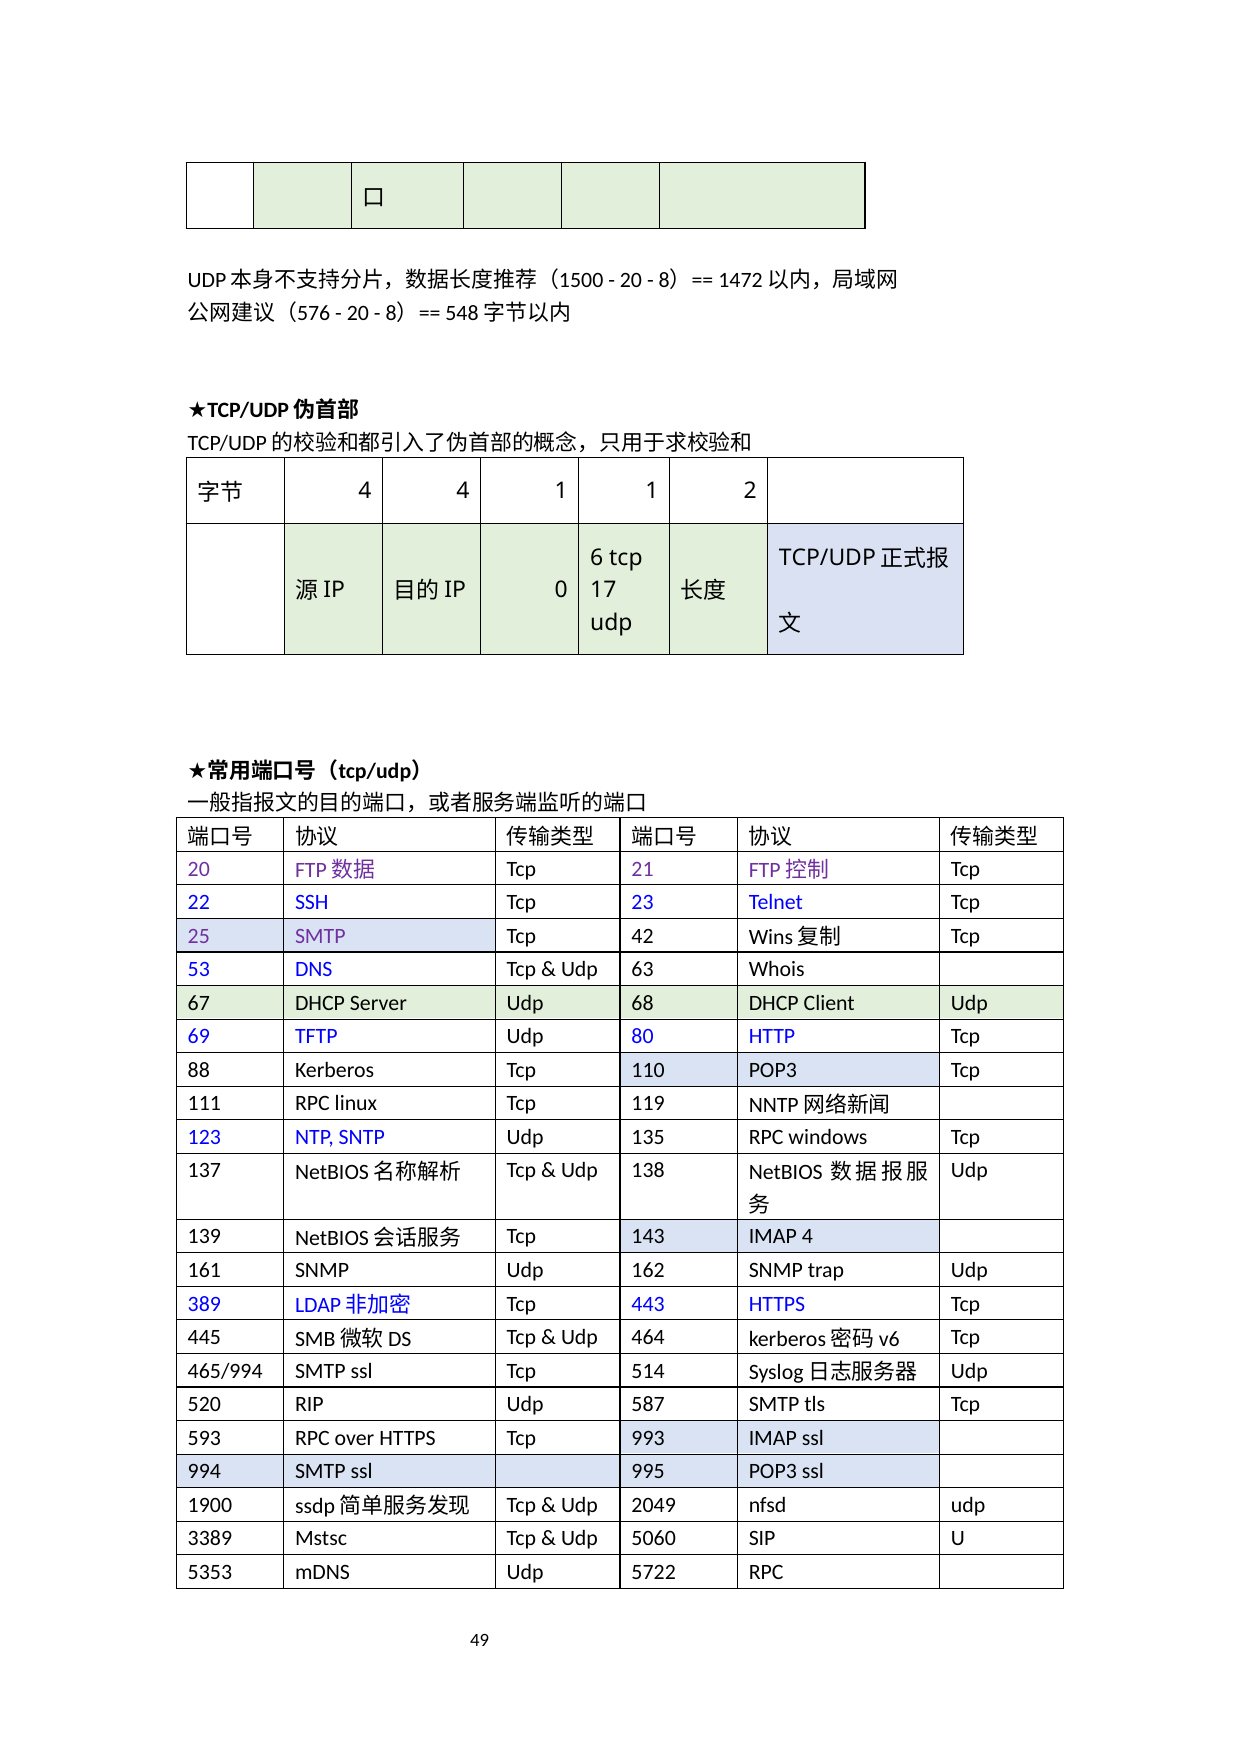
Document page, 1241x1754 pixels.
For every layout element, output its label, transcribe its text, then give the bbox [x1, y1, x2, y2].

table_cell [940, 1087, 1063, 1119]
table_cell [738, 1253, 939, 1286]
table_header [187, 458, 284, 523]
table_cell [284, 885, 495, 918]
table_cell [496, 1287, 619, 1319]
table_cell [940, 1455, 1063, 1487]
text 公网建议（576 - 20 - 8）== 548 字节以内 [187, 294, 1053, 327]
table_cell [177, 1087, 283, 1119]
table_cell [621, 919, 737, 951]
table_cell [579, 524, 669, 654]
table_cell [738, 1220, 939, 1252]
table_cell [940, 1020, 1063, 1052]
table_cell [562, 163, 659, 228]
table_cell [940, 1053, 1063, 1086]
text 一般指报文的目的端口，或者服务端监听的端口 [187, 785, 1053, 817]
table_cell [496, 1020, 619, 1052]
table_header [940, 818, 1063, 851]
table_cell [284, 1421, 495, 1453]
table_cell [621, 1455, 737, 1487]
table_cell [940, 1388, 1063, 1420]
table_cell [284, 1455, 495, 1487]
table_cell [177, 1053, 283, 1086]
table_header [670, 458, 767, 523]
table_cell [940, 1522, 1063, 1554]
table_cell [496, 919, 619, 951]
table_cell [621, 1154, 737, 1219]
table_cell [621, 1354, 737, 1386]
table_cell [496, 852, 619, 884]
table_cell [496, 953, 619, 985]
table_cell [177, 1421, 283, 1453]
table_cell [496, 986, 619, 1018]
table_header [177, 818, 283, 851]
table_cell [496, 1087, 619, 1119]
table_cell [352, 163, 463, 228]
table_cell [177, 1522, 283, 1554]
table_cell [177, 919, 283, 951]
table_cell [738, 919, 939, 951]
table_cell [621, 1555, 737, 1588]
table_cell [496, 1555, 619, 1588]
text ★常用端口号（tcp/udp） [187, 752, 1053, 785]
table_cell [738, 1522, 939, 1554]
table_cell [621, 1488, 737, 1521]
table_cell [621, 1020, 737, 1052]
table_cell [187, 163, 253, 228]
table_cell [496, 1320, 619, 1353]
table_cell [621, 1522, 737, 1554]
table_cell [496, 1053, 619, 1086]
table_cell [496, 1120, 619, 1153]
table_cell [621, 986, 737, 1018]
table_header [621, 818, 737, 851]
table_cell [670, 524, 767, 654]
text ★TCP/UDP伪首部 [187, 392, 1053, 424]
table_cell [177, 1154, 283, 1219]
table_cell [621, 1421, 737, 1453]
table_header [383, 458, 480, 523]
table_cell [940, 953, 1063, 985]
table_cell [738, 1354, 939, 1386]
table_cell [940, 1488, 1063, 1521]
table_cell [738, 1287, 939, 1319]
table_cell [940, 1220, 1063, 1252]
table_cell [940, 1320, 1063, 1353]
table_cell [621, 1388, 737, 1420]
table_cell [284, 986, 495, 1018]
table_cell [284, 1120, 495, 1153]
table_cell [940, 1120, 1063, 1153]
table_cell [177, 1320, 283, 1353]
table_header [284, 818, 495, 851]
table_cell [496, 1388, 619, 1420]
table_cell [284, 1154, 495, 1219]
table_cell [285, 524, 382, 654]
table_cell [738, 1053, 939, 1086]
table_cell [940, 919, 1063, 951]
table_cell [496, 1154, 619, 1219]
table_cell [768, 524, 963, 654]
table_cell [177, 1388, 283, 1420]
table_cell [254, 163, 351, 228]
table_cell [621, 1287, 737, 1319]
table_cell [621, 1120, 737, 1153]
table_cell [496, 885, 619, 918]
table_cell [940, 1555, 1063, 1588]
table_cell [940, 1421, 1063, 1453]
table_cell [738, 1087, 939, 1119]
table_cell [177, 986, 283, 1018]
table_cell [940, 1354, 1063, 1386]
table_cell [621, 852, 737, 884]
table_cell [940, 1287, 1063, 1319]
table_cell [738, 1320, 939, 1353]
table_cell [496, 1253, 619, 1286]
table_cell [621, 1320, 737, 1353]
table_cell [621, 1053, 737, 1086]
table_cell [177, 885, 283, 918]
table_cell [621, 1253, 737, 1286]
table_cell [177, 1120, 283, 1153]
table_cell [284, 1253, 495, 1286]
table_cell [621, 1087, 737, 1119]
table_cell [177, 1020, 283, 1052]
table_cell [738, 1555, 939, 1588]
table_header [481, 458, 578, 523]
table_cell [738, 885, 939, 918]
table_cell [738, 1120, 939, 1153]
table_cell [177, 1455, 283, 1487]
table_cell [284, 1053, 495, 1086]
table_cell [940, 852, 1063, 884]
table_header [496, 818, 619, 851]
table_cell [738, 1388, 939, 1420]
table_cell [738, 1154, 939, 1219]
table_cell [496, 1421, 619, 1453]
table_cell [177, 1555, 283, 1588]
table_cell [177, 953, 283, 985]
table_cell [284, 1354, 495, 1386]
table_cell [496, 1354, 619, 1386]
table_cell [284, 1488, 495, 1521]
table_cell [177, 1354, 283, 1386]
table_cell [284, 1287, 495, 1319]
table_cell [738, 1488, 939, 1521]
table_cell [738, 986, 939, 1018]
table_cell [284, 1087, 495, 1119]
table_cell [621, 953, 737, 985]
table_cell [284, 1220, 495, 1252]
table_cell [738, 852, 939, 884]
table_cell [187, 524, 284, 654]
text TCP/UDP的校验和都引入了伪首部的概念，只用于求校验和 [187, 424, 1053, 457]
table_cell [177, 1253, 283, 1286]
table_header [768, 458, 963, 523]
text UDP本身不支持分片，数据长度推荐（1500 - 20 - 8）== 1472以内，局域网 [187, 262, 1053, 294]
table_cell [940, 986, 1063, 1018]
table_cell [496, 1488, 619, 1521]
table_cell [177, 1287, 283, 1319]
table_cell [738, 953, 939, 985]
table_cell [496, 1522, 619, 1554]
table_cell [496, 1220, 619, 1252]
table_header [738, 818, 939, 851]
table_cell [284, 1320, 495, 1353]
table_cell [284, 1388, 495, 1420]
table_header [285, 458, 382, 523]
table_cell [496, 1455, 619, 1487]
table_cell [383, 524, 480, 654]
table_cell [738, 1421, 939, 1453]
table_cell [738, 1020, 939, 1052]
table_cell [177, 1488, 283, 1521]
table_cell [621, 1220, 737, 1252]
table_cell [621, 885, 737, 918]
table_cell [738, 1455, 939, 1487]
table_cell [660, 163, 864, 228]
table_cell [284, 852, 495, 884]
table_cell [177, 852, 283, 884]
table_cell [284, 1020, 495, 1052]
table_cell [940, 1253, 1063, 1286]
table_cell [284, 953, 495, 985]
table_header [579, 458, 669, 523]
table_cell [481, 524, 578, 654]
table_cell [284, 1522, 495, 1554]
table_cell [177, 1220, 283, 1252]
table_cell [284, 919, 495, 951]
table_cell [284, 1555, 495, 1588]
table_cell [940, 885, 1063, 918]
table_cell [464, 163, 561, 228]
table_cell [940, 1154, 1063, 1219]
